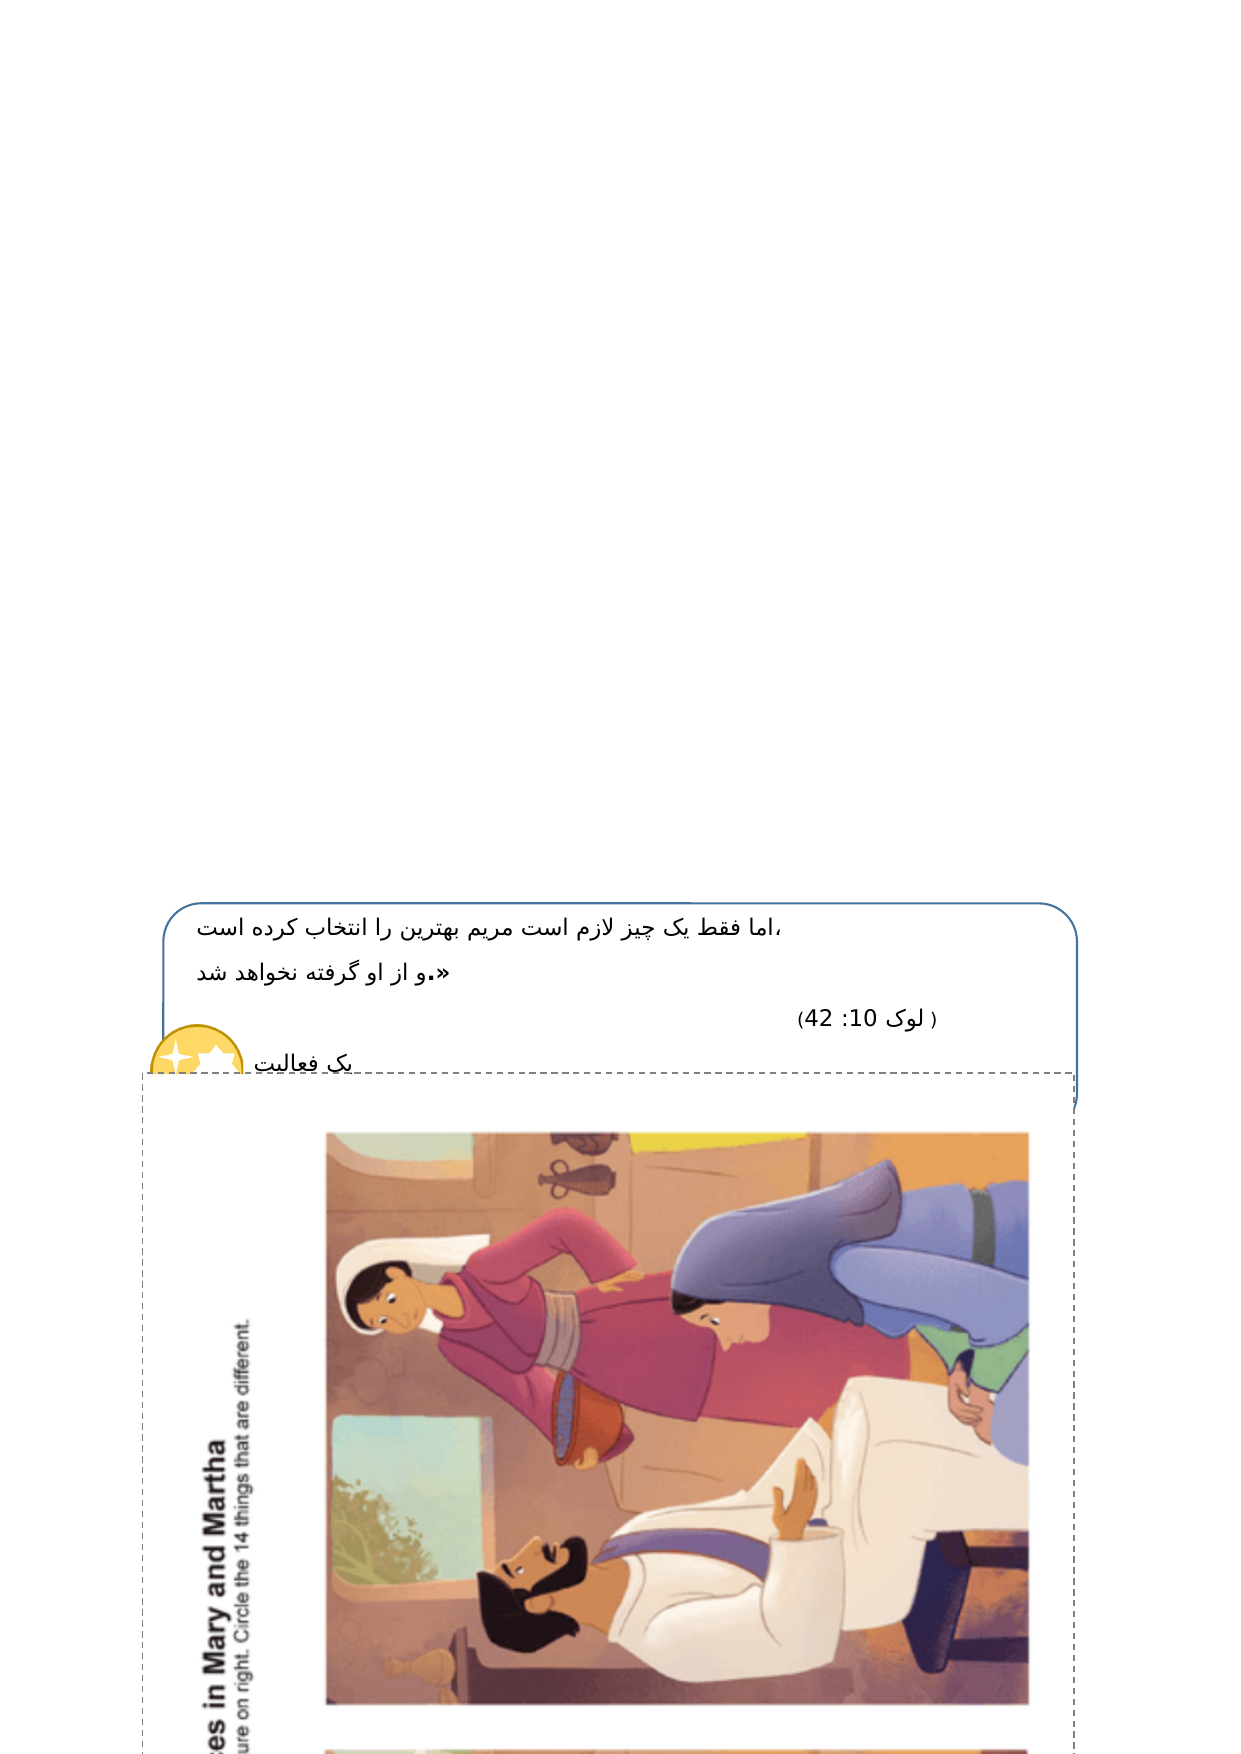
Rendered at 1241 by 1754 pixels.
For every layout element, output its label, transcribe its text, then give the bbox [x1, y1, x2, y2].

text اما فقط یک چیز لازم است مریم بهترین را انتخاب کرده است، [150, 914, 1090, 941]
text (لوک 10: 42 ) [150, 1005, 1090, 1031]
text و از او گرفته نخواهد شد.» [150, 959, 1090, 986]
text یک فعالیت [244, 1050, 1090, 1077]
picture [145, 1075, 1074, 1754]
picture [150, 1024, 244, 1074]
